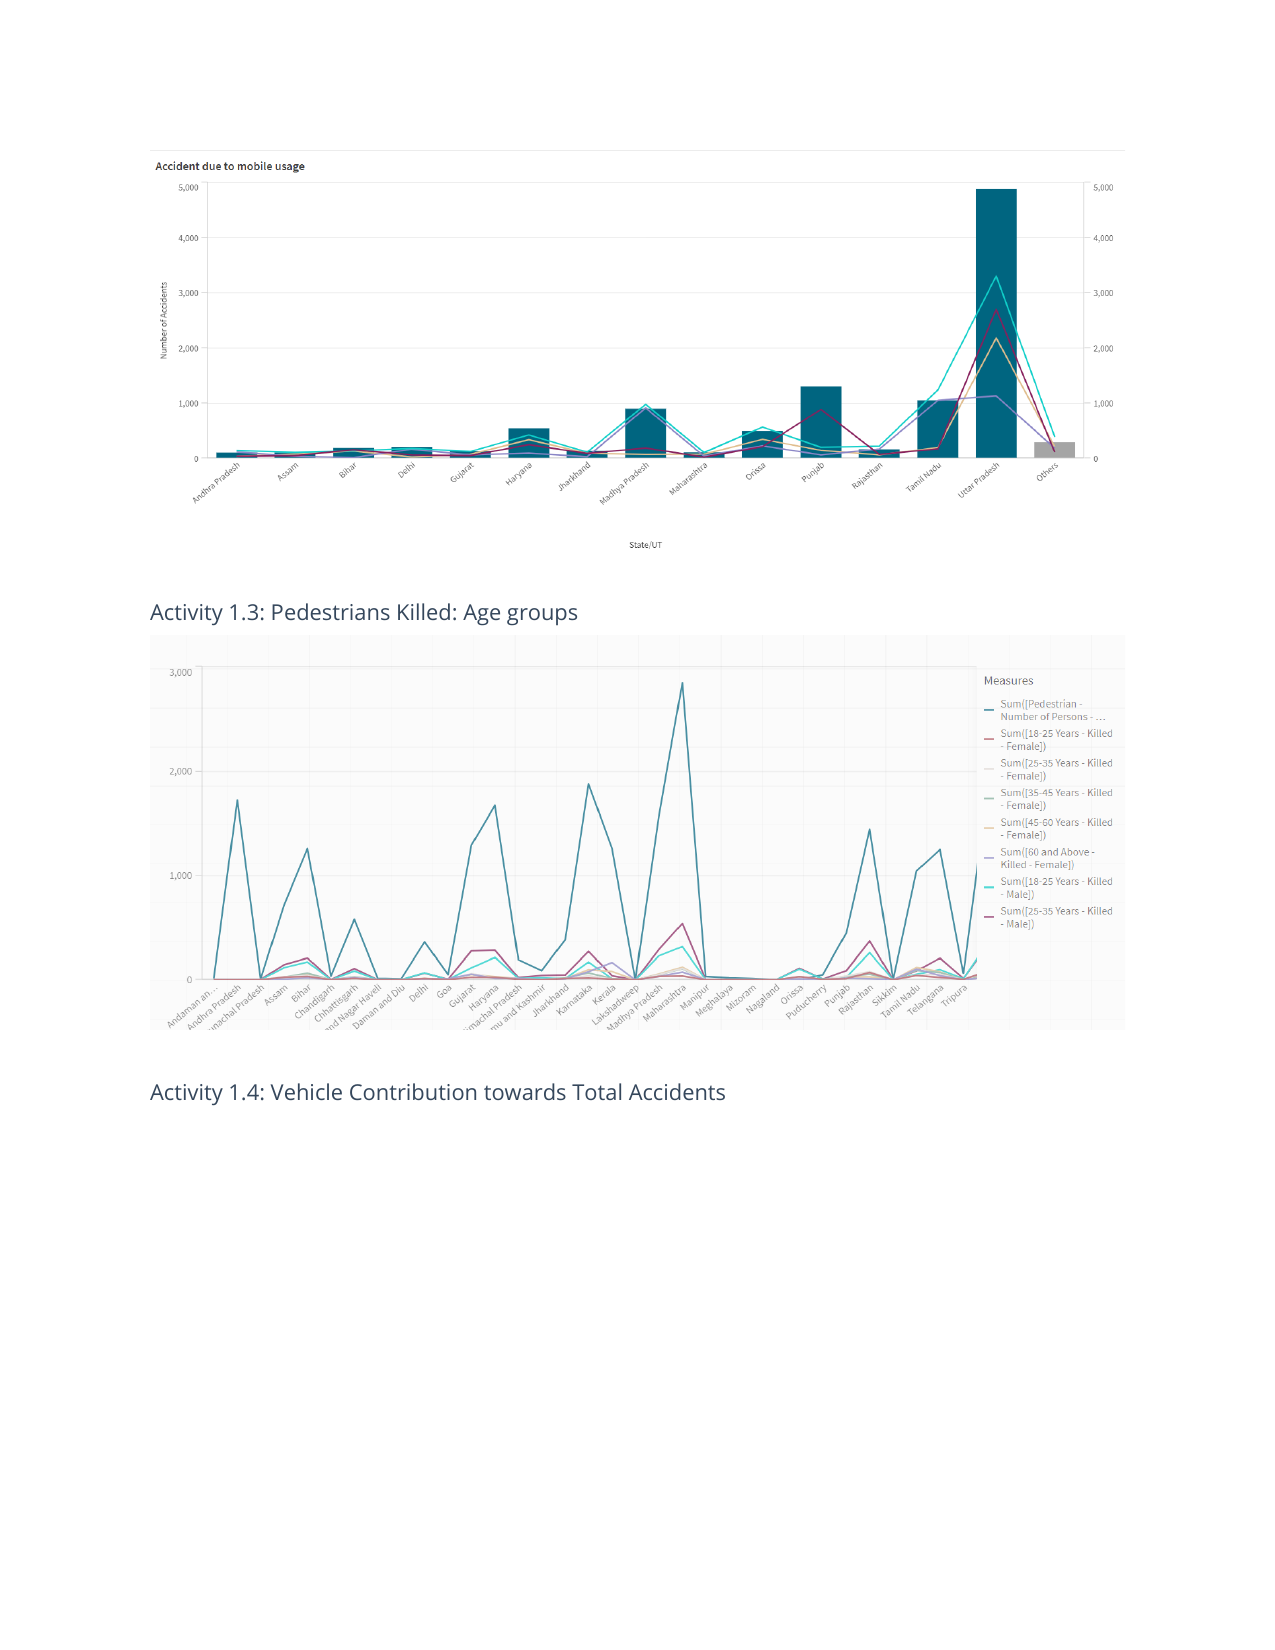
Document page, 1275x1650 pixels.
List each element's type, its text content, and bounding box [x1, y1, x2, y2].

text Activity 1.3: Pedestrians Killed: Age groups [150, 597, 1125, 627]
text Activity 1.4: Vehicle Contribution towards Total Accidents [150, 1076, 1125, 1106]
